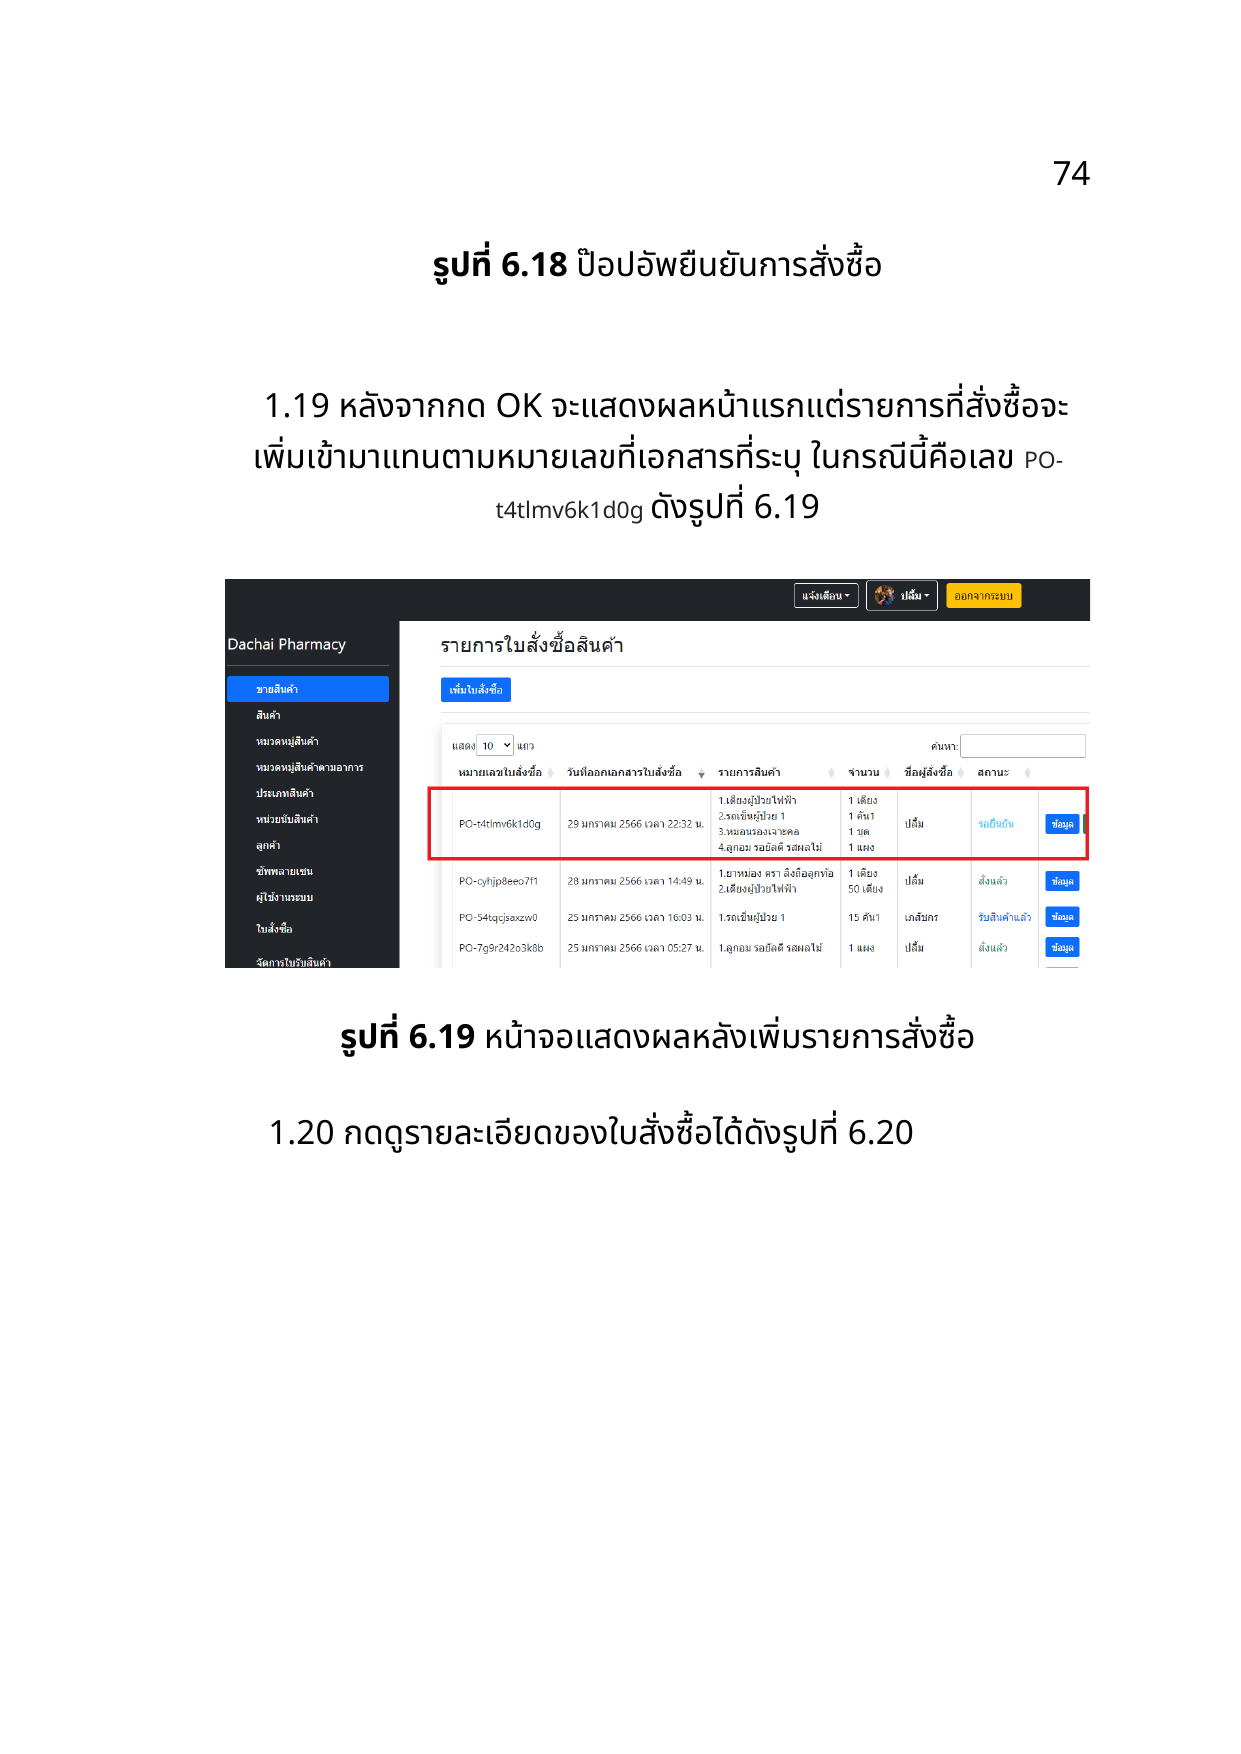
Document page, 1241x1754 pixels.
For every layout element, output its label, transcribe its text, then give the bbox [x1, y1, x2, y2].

picture [225, 579, 1091, 968]
text 1.20 กดดูรายละเอียดของใบสั่งซื้อได้ดังรูปที่ 6.20 [225, 1109, 1090, 1159]
text รูปที่ 6.19 หน้าจอแสดงผลหลังเพิ่มรายการสั่งซื้อ [225, 1013, 1090, 1063]
text รูปที่ 6.18 ป๊อปอัพยืนยันการสั่งซื้อ [225, 241, 1090, 291]
text 1.19 หลังจากกด OK จะแสดงผลหน้าแรกแต่รายการที่สั่งซื้อจะเพิ่มเข้ามาแทนตามหมายเลขที่เอกสารที่ระบุ ในกรณีนี้คือเลข PO-t4tlmv6k1d0g ดังรูปที่ 6.19 [225, 382, 1090, 534]
